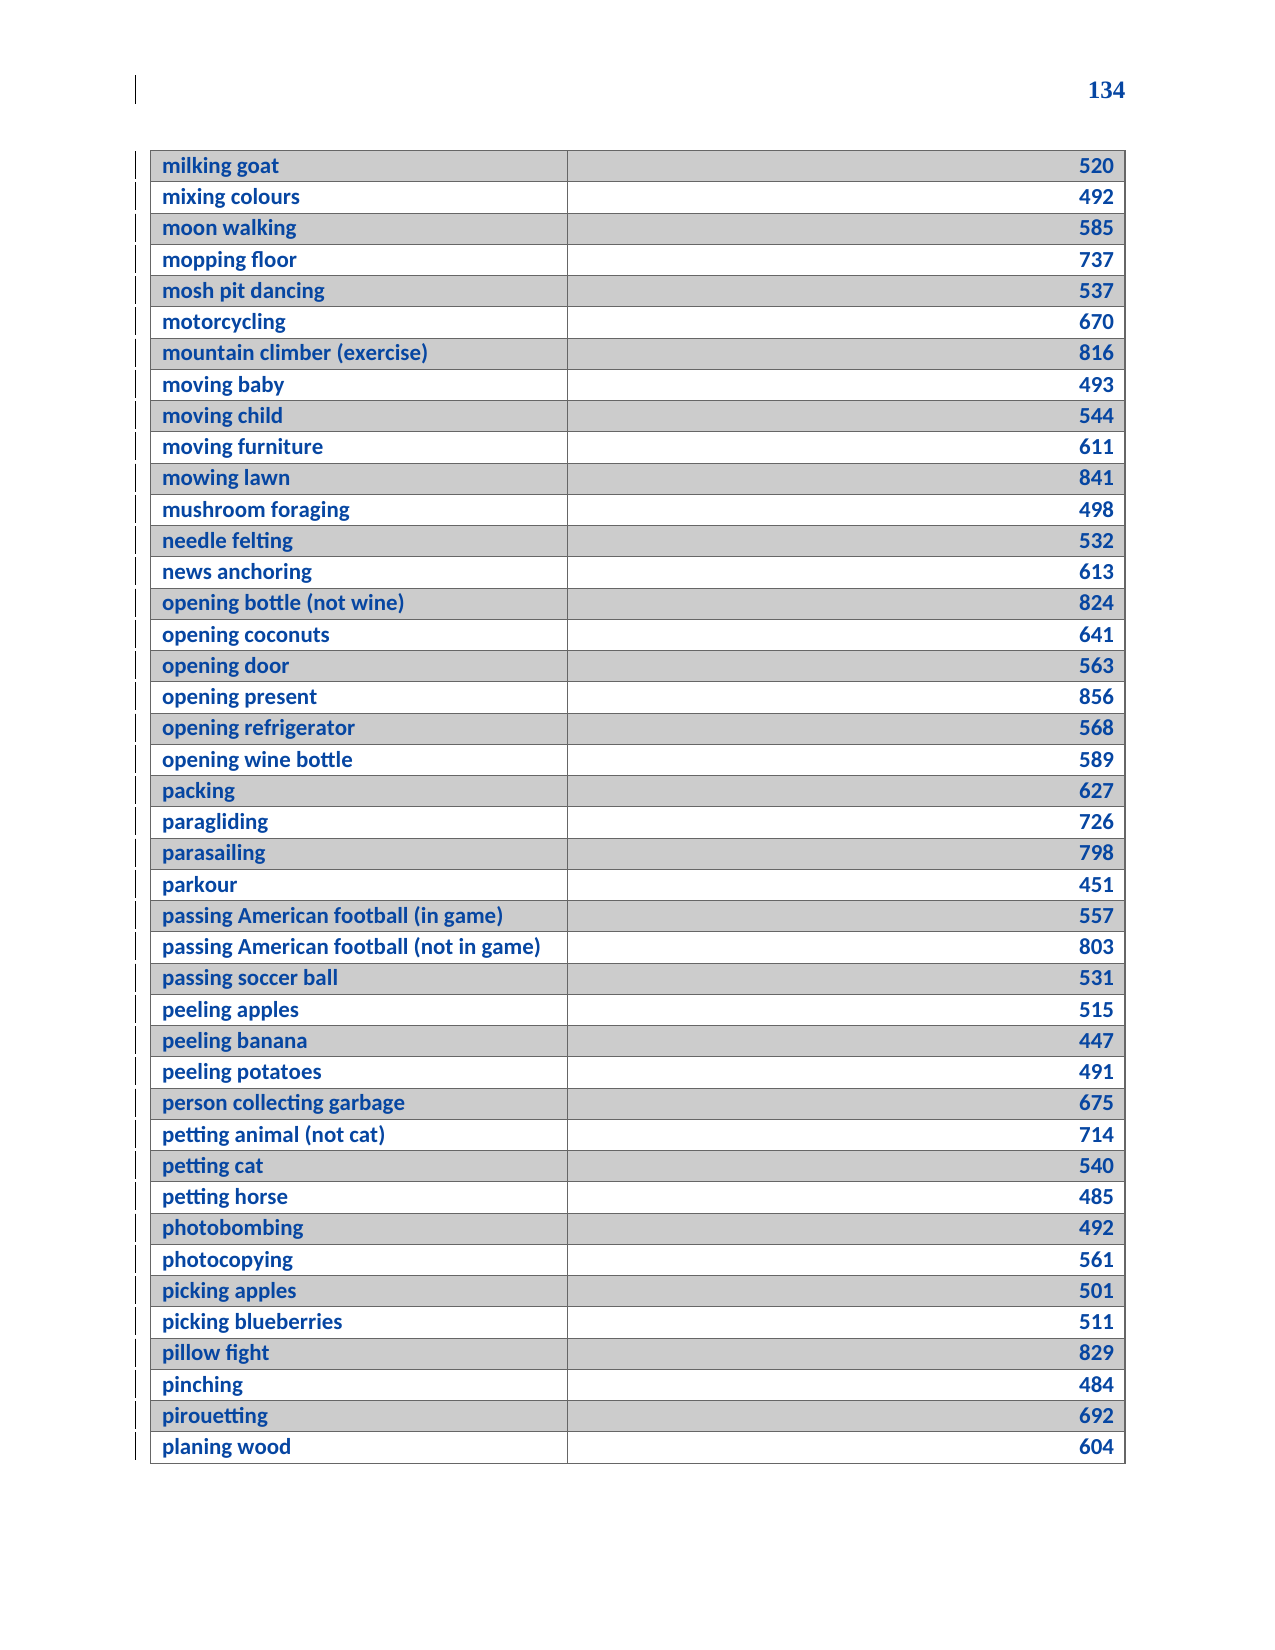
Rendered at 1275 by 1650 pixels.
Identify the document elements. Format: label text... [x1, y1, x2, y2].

table_cell mopping floor [151, 245, 567, 275]
table_cell mixing colours [151, 182, 567, 212]
table_cell 611 [568, 432, 1124, 462]
table_cell mushroom foraging [151, 495, 567, 525]
table_cell petting horse [151, 1182, 567, 1212]
table_cell needle felting [151, 526, 567, 556]
table_cell 520 [568, 151, 1124, 181]
table_cell milking goat [151, 151, 567, 181]
table_cell 531 [568, 964, 1124, 994]
table_cell 824 [568, 589, 1124, 619]
table_cell person collecting garbage [151, 1089, 567, 1119]
table_cell 563 [568, 651, 1124, 681]
table_cell passing soccer ball [151, 964, 567, 994]
table_cell parkour [151, 870, 567, 900]
table_cell 493 [568, 370, 1124, 400]
table_cell opening bottle (not wine) [151, 589, 567, 619]
table_cell 585 [568, 214, 1124, 244]
table_cell 627 [568, 776, 1124, 806]
table_cell 714 [568, 1120, 1124, 1150]
table_cell 816 [568, 339, 1124, 369]
table_cell peeling apples [151, 995, 567, 1025]
table_cell 561 [568, 1245, 1124, 1275]
table_cell peeling potatoes [151, 1057, 567, 1087]
table_cell packing [151, 776, 567, 806]
table_cell 515 [568, 995, 1124, 1025]
table_cell 492 [568, 182, 1124, 212]
table_cell 613 [568, 557, 1124, 587]
table_cell 511 [568, 1307, 1124, 1337]
table_cell photocopying [151, 1245, 567, 1275]
table_cell 670 [568, 307, 1124, 337]
table_cell paragliding [151, 807, 567, 837]
table_cell pinching [151, 1370, 567, 1400]
table_cell 589 [568, 745, 1124, 775]
table_cell moving child [151, 401, 567, 431]
table_cell opening coconuts [151, 620, 567, 650]
table_cell passing American football (in game) [151, 901, 567, 931]
table_cell 798 [568, 839, 1124, 869]
table_cell 692 [568, 1401, 1124, 1431]
table_cell picking apples [151, 1276, 567, 1306]
table_cell passing American football (not in game) [151, 932, 567, 962]
table_cell motorcycling [151, 307, 567, 337]
table_cell picking blueberries [151, 1307, 567, 1337]
table_cell 451 [568, 870, 1124, 900]
table_cell 501 [568, 1276, 1124, 1306]
table_cell 568 [568, 714, 1124, 744]
table_cell 737 [568, 245, 1124, 275]
table_cell 803 [568, 932, 1124, 962]
table_cell mowing lawn [151, 464, 567, 494]
table_cell 726 [568, 807, 1124, 837]
table_cell moving furniture [151, 432, 567, 462]
table_cell 485 [568, 1182, 1124, 1212]
table_cell mountain climber (exercise) [151, 339, 567, 369]
table_cell 491 [568, 1057, 1124, 1087]
table_cell pillow fight [151, 1339, 567, 1369]
table_cell petting cat [151, 1151, 567, 1181]
table_cell opening present [151, 682, 567, 712]
table_cell 641 [568, 620, 1124, 650]
table_cell planing wood [151, 1432, 567, 1462]
table_cell 492 [568, 1214, 1124, 1244]
table_cell 540 [568, 1151, 1124, 1181]
table_cell opening refrigerator [151, 714, 567, 744]
table_cell 544 [568, 401, 1124, 431]
table_cell 856 [568, 682, 1124, 712]
table_cell petting animal (not cat) [151, 1120, 567, 1150]
table_cell 447 [568, 1026, 1124, 1056]
table_cell 841 [568, 464, 1124, 494]
table_cell 557 [568, 901, 1124, 931]
table_cell moving baby [151, 370, 567, 400]
table_cell 829 [568, 1339, 1124, 1369]
table_cell photobombing [151, 1214, 567, 1244]
table_cell pirouetting [151, 1401, 567, 1431]
table_cell 604 [568, 1432, 1124, 1462]
table_cell moon walking [151, 214, 567, 244]
table_cell 498 [568, 495, 1124, 525]
table_cell 484 [568, 1370, 1124, 1400]
table_cell mosh pit dancing [151, 276, 567, 306]
table_cell 537 [568, 276, 1124, 306]
table_cell opening door [151, 651, 567, 681]
table_cell 675 [568, 1089, 1124, 1119]
table_cell parasailing [151, 839, 567, 869]
table_cell opening wine bottle [151, 745, 567, 775]
table_cell 532 [568, 526, 1124, 556]
table_cell news anchoring [151, 557, 567, 587]
table_cell peeling banana [151, 1026, 567, 1056]
